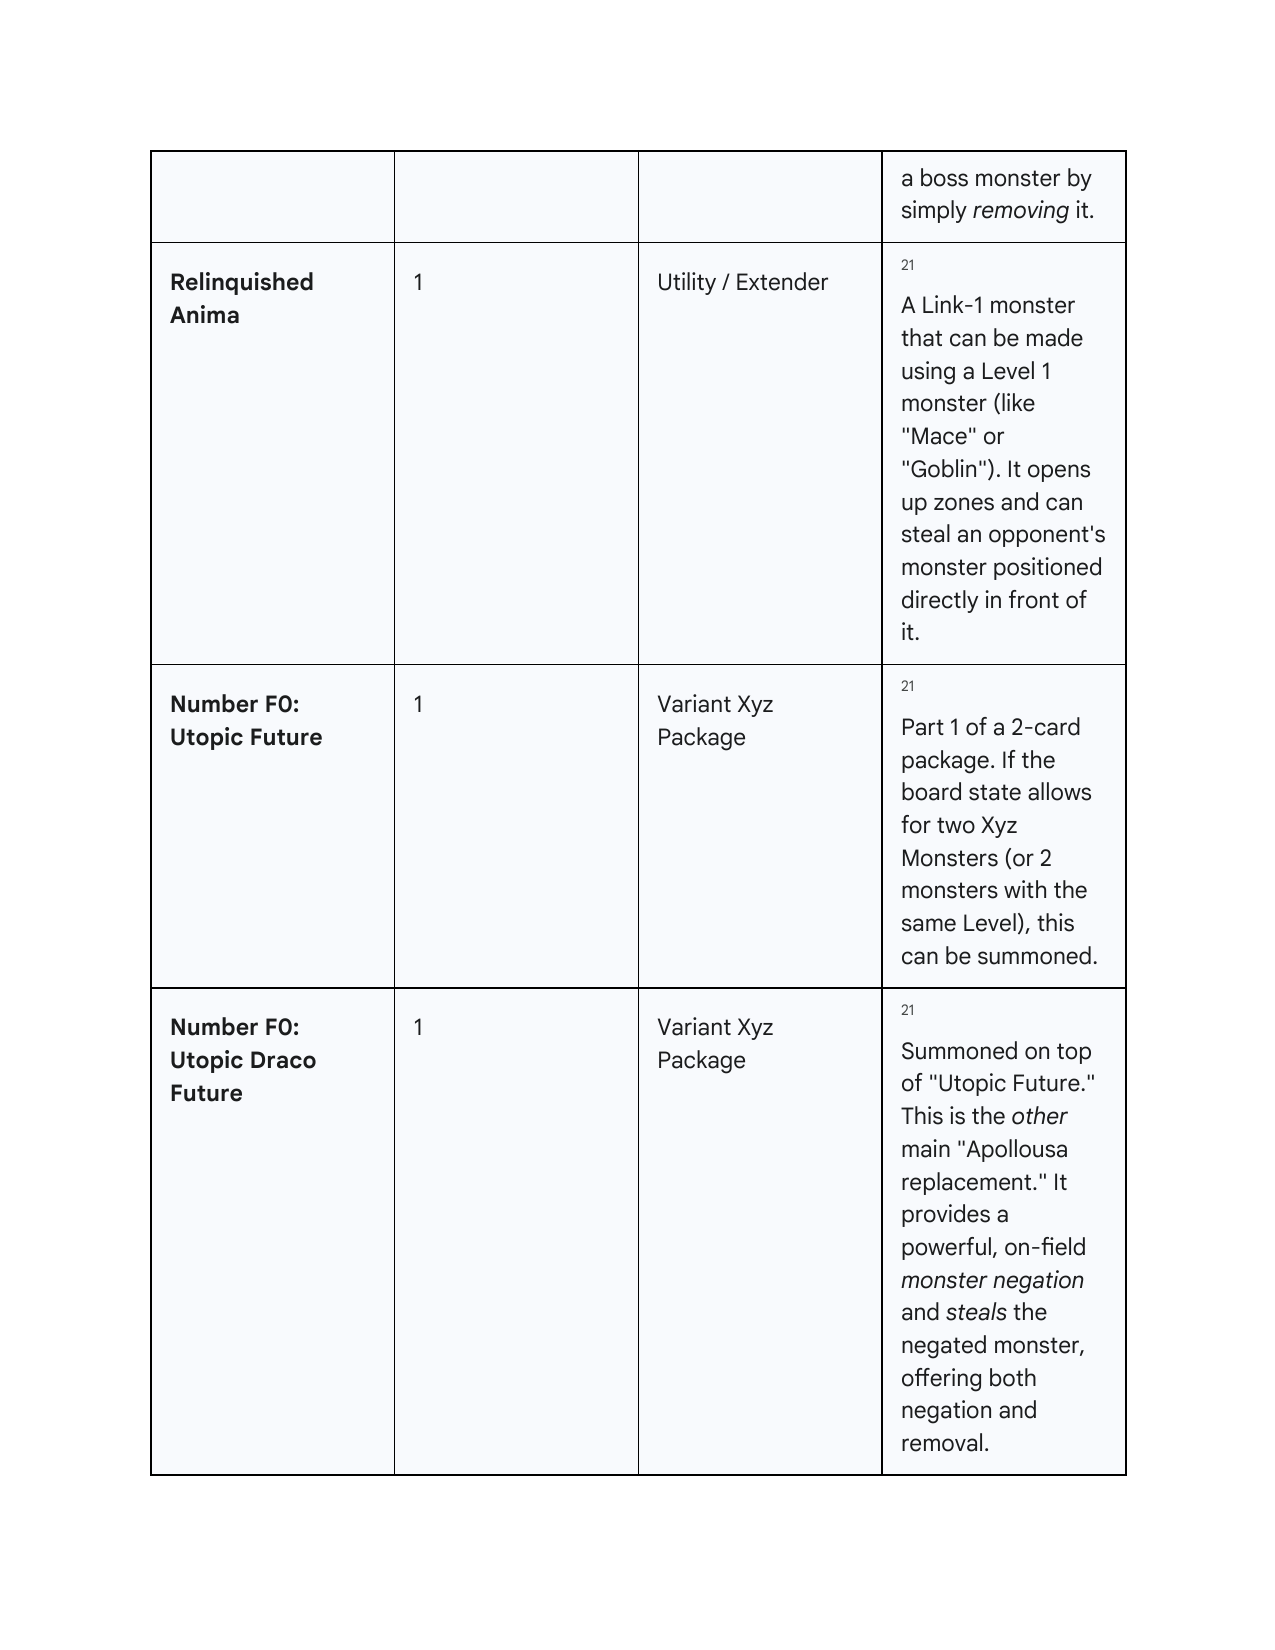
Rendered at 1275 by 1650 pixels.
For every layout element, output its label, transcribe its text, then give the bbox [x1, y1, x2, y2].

table_cell 1 [395, 243, 638, 663]
table_cell Relinquished Anima [152, 243, 394, 663]
table_cell Variant Xyz Package [639, 665, 881, 987]
table_cell 1 [395, 665, 638, 987]
table_cell 21 Summoned on top of "Utopic Future." This is the other main "Apollousa replacement." It provides a powerful, on-field monster negation and steals the negated monster, offering both negation and removal. [883, 989, 1125, 1474]
table_cell 1 [395, 989, 638, 1474]
table_cell 1 [395, 152, 638, 242]
table_cell Number F0: Utopic Future [152, 665, 394, 987]
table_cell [152, 152, 394, 242]
table_cell Number F0: Utopic Draco Future [152, 989, 394, 1474]
table_cell Variant Xyz Package [639, 989, 881, 1474]
table_cell 21 A Link-1 monster that can be made using a Level 1 monster (like "Mace" or "Goblin"). It opens up zones and can steal an opponent's monster positioned directly in front of it. [883, 243, 1125, 663]
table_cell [883, 152, 1125, 242]
table_cell Utility / Extender [639, 243, 881, 663]
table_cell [639, 152, 881, 242]
table_cell 21 Part 1 of a 2-card package. If the board state allows for two Xyz Monsters (or 2 monsters with the same Level), this can be summoned. [883, 665, 1125, 987]
